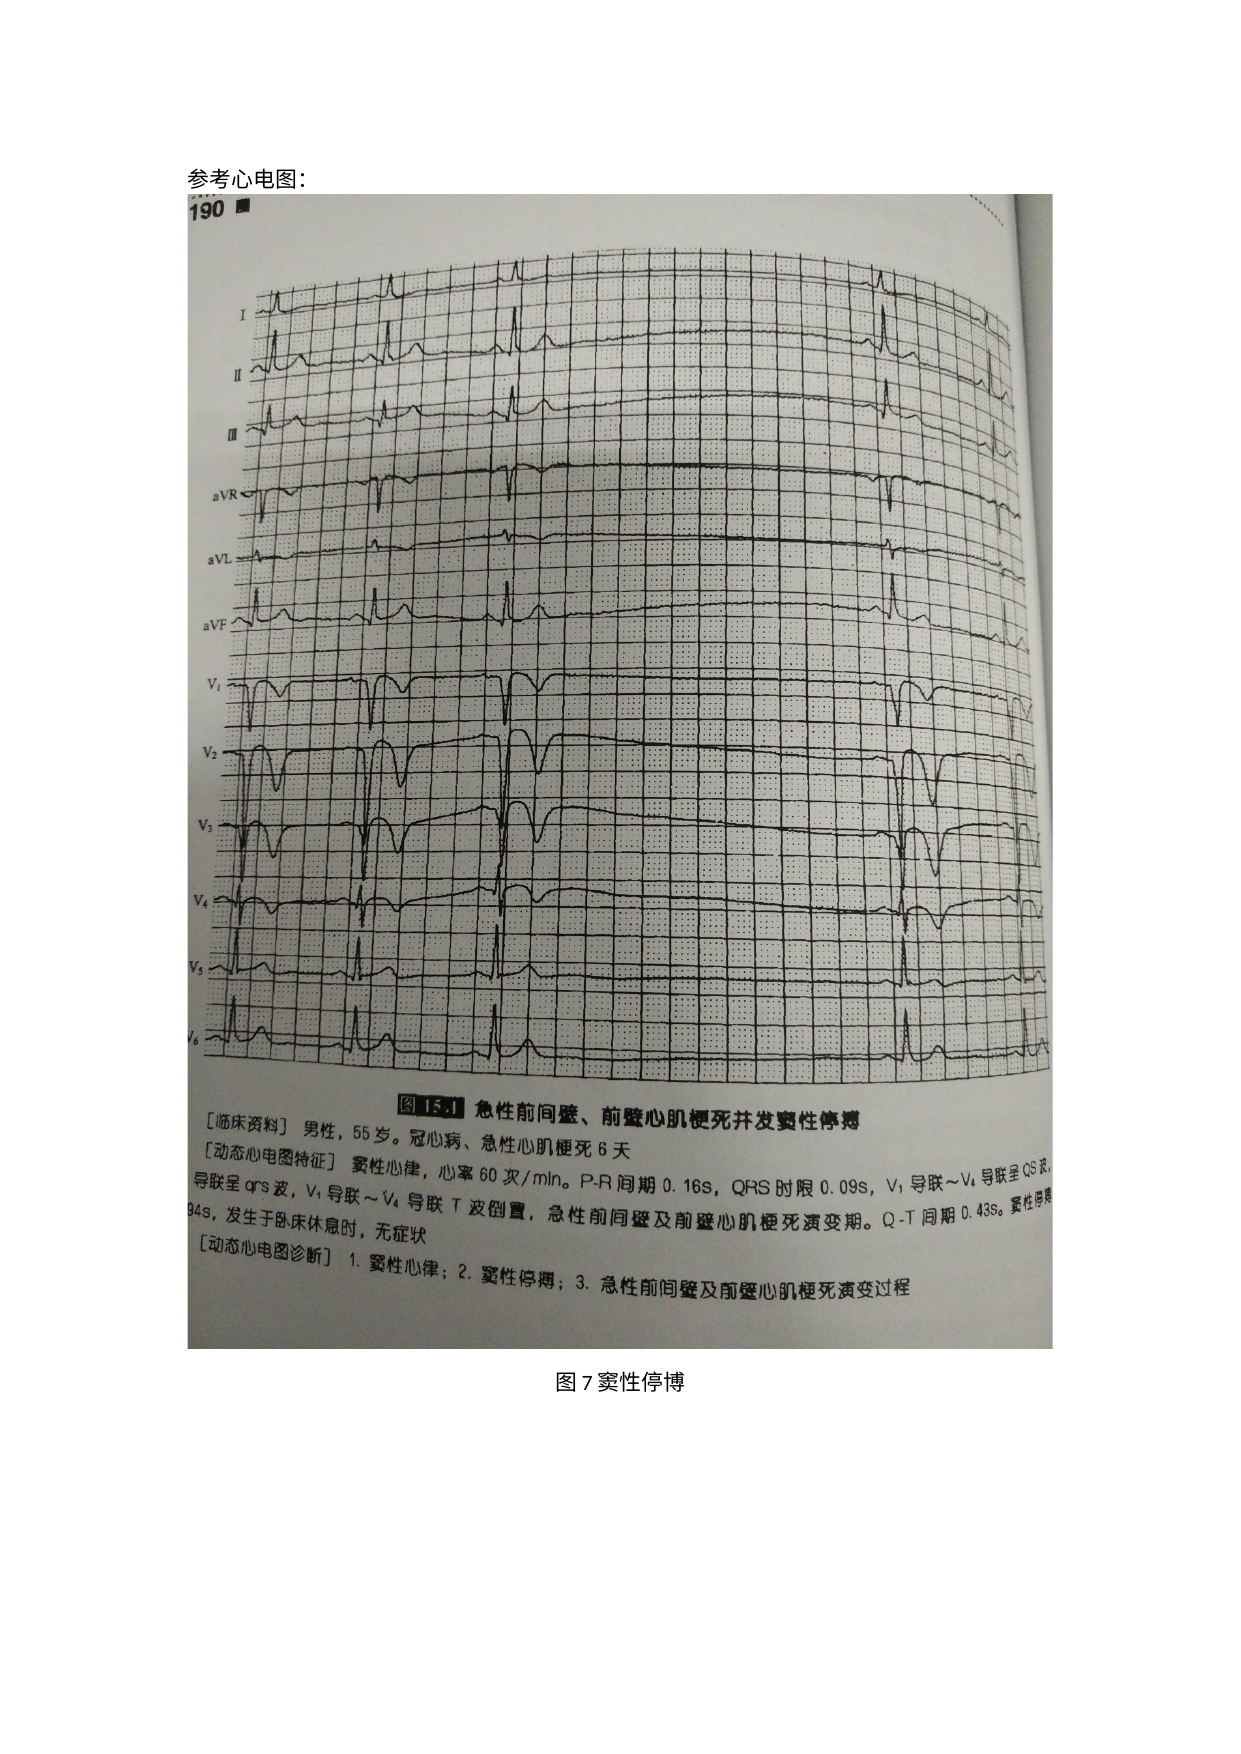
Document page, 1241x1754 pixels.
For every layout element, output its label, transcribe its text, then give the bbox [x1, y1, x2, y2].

picture [187, 194, 1053, 1349]
text 图7 窦性停博 [187, 1364, 1053, 1397]
text 参考心电图： [187, 162, 1053, 194]
